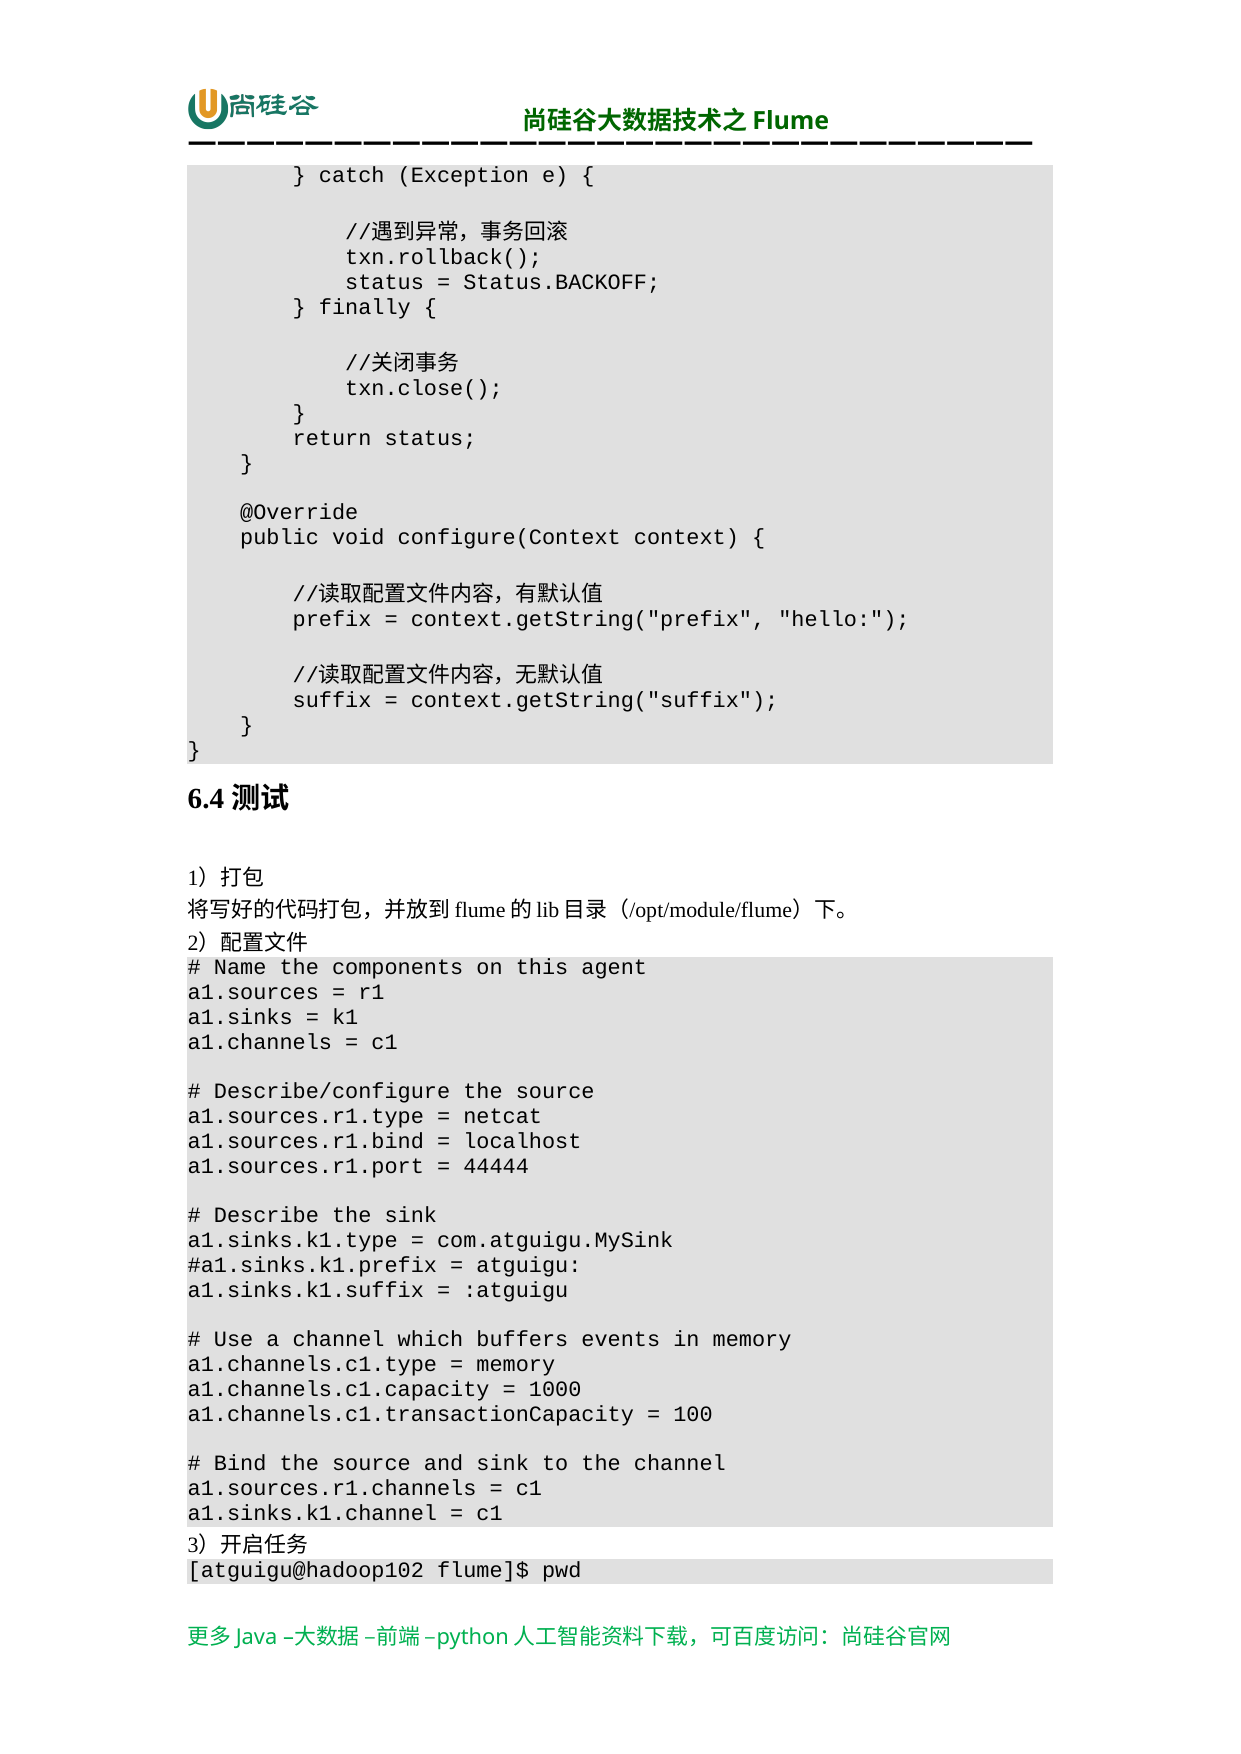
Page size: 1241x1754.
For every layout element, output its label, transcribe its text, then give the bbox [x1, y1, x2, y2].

text } [187, 452, 1053, 477]
text a1.channels = c1 [187, 1031, 1053, 1056]
text 3）开启任务 [187, 1527, 1053, 1559]
text @Override [187, 501, 1053, 526]
text } [187, 739, 1053, 764]
subtitle 6.4 测试 [187, 764, 1053, 829]
text //读取配置文件内容，有默认值 [187, 576, 1053, 608]
text public void configure(Context context) { [187, 526, 1053, 551]
text a1.sources.r1.channels = c1 [187, 1477, 1053, 1502]
text return status; [187, 427, 1053, 452]
text //读取配置文件内容，无默认值 [187, 657, 1053, 689]
text } finally { [187, 296, 1053, 321]
text # Name the components on this agent [187, 957, 1053, 981]
text 将写好的代码打包，并放到flume的lib目录（/opt/module/flume）下。 [187, 892, 1053, 924]
text a1.sinks.k1.channel = c1 [187, 1502, 1053, 1527]
text # Describe/configure the source [187, 1081, 1053, 1105]
text a1.sinks = k1 [187, 1006, 1053, 1031]
text a1.sources.r1.bind = localhost [187, 1130, 1053, 1155]
picture [187, 88, 320, 130]
text a1.sources.r1.type = netcat [187, 1105, 1053, 1130]
text # Describe the sink [187, 1204, 1053, 1229]
text a1.sinks.k1.type = com.atguigu.MySink [187, 1229, 1053, 1254]
text //关闭事务 [187, 345, 1053, 377]
text } [187, 714, 1053, 739]
text prefix = context.getString("prefix", "hello:"); [187, 608, 1053, 632]
text # Use a channel which buffers events in memory [187, 1328, 1053, 1353]
text a1.sinks.k1.suffix = :atguigu [187, 1279, 1053, 1304]
text a1.sources = r1 [187, 981, 1053, 1006]
text [atguigu@hadoop102 flume]$ pwd [187, 1559, 1053, 1584]
text } [187, 402, 1053, 427]
text //遇到异常，事务回滚 [187, 214, 1053, 246]
text a1.channels.c1.capacity = 1000 [187, 1378, 1053, 1403]
text 1）打包 [187, 859, 1053, 892]
text #a1.sinks.k1.prefix = atguigu: [187, 1254, 1053, 1279]
text suffix = context.getString("suffix"); [187, 689, 1053, 714]
text } catch (Exception e) { [187, 165, 1053, 189]
text txn.rollback(); [187, 246, 1053, 271]
text a1.sources.r1.port = 44444 [187, 1155, 1053, 1180]
text txn.close(); [187, 377, 1053, 402]
text 2）配置文件 [187, 924, 1053, 957]
text a1.channels.c1.type = memory [187, 1353, 1053, 1378]
text status = Status.BACKOFF; [187, 271, 1053, 296]
text a1.channels.c1.transactionCapacity = 100 [187, 1403, 1053, 1428]
text # Bind the source and sink to the channel [187, 1452, 1053, 1477]
